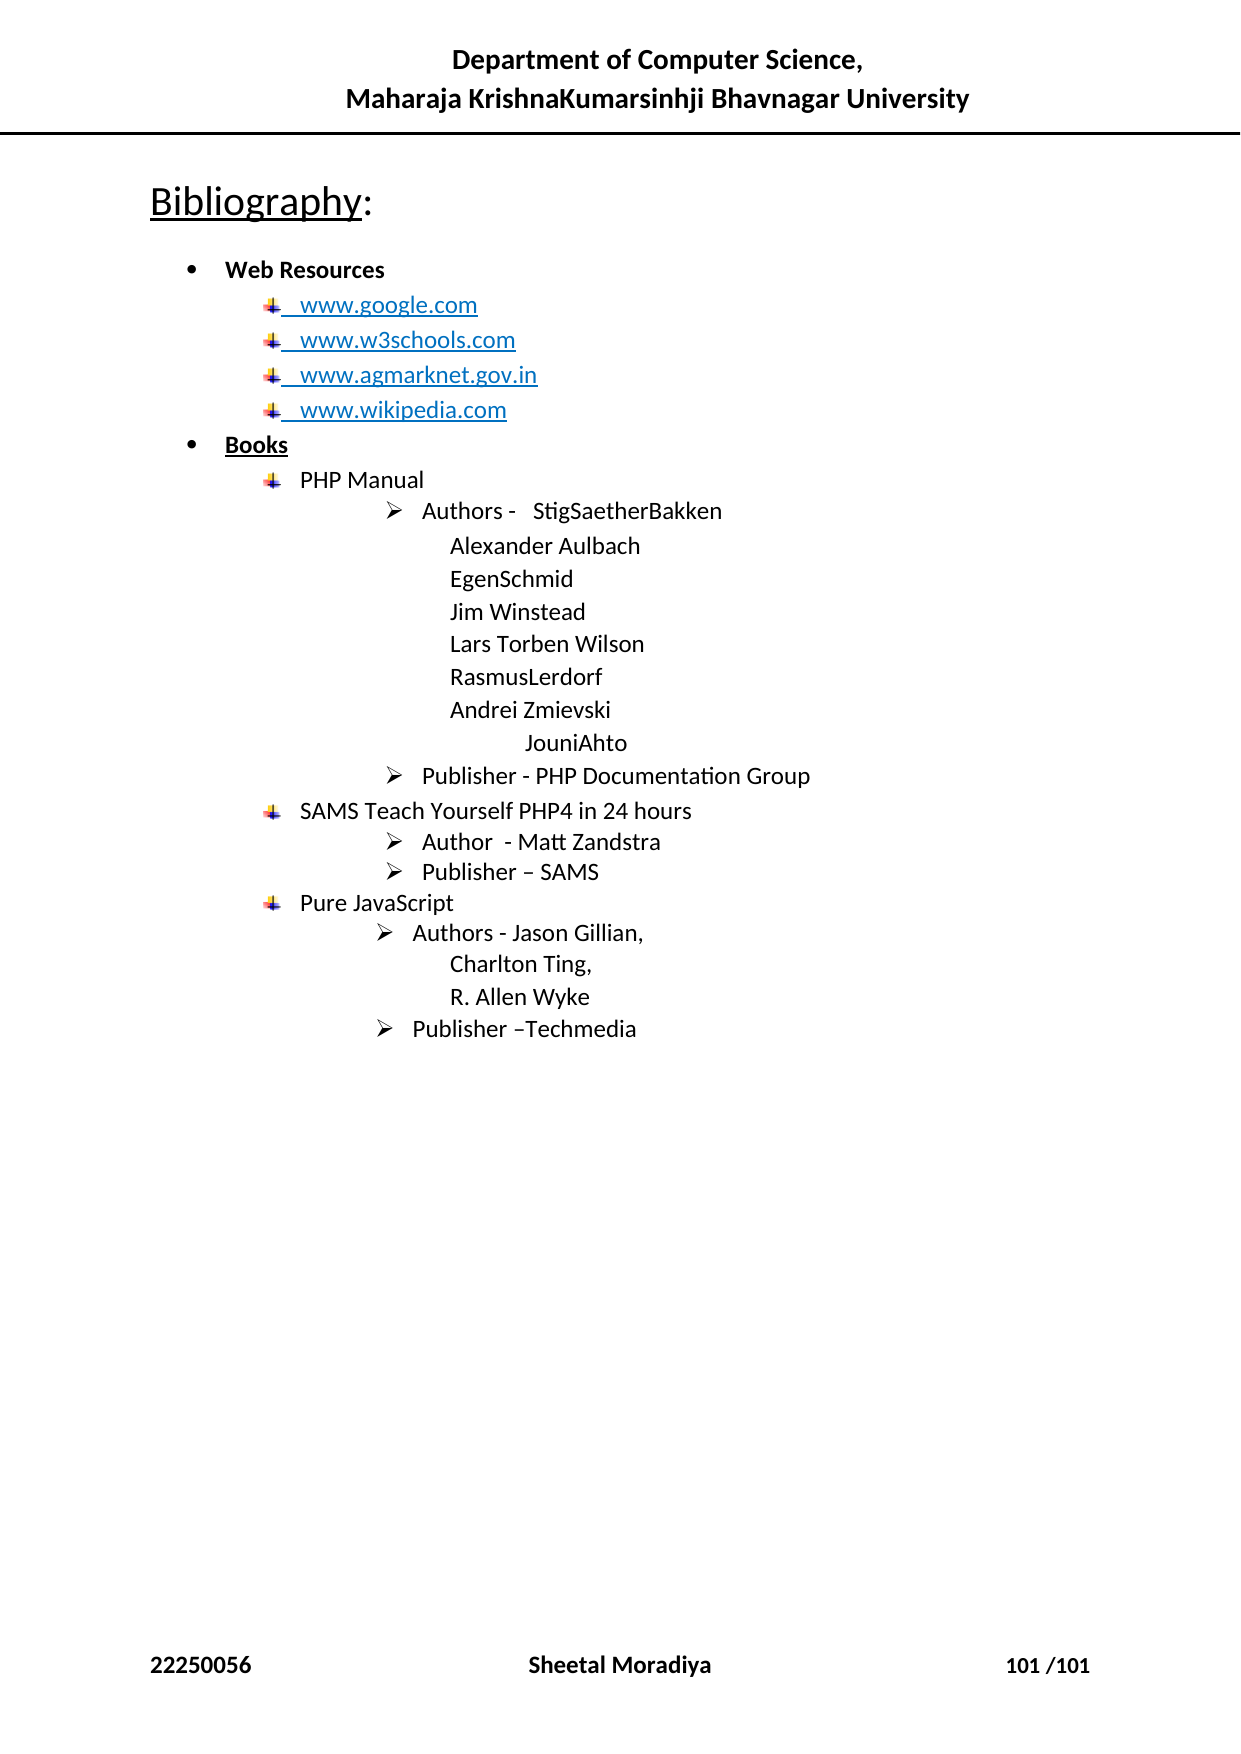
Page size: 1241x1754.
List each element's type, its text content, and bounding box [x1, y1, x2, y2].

text Jim Winstead [347, 596, 1090, 626]
picture [263, 471, 281, 489]
list www.agmarknet.gov.in [262, 359, 1090, 390]
picture [263, 401, 281, 419]
list SAMS Teach Yourself PHP4 in 24 hours [262, 795, 1090, 826]
text Lars Torben Wilson [347, 628, 1090, 659]
list Publisher – SAMS [384, 856, 1090, 887]
text JouniAhto [300, 727, 1090, 758]
text Charlton Ting, [150, 948, 1090, 978]
picture [263, 331, 281, 349]
list Authors - Jason Gillian, [375, 917, 1090, 948]
list PHP Manual [262, 464, 1090, 495]
list Author - Matt Zandstra [384, 826, 1090, 856]
list Publisher - PHP Documentation Group [384, 760, 1090, 791]
text EgenSchmid [347, 563, 1090, 593]
list www.wikipedia.com [262, 394, 1090, 425]
list www.google.com [262, 289, 1090, 320]
picture [263, 894, 281, 911]
text R. Allen Wyke [384, 981, 1090, 1011]
list www.w3schools.com [262, 324, 1090, 355]
list Authors - StigSaetherBakken [384, 495, 1090, 525]
text Bibliography: [150, 175, 1090, 226]
picture [263, 296, 281, 314]
list Books [187, 429, 1090, 460]
text Alexander Aulbach [347, 530, 1090, 560]
text Andrei Zmievski [347, 694, 1090, 725]
list Web Resources [187, 254, 1090, 285]
picture [263, 803, 281, 820]
picture [263, 366, 281, 384]
list Publisher –Techmedia [375, 1014, 1090, 1044]
text RasmusLerdorf [347, 661, 1090, 692]
list Pure JavaScript [262, 887, 1090, 917]
